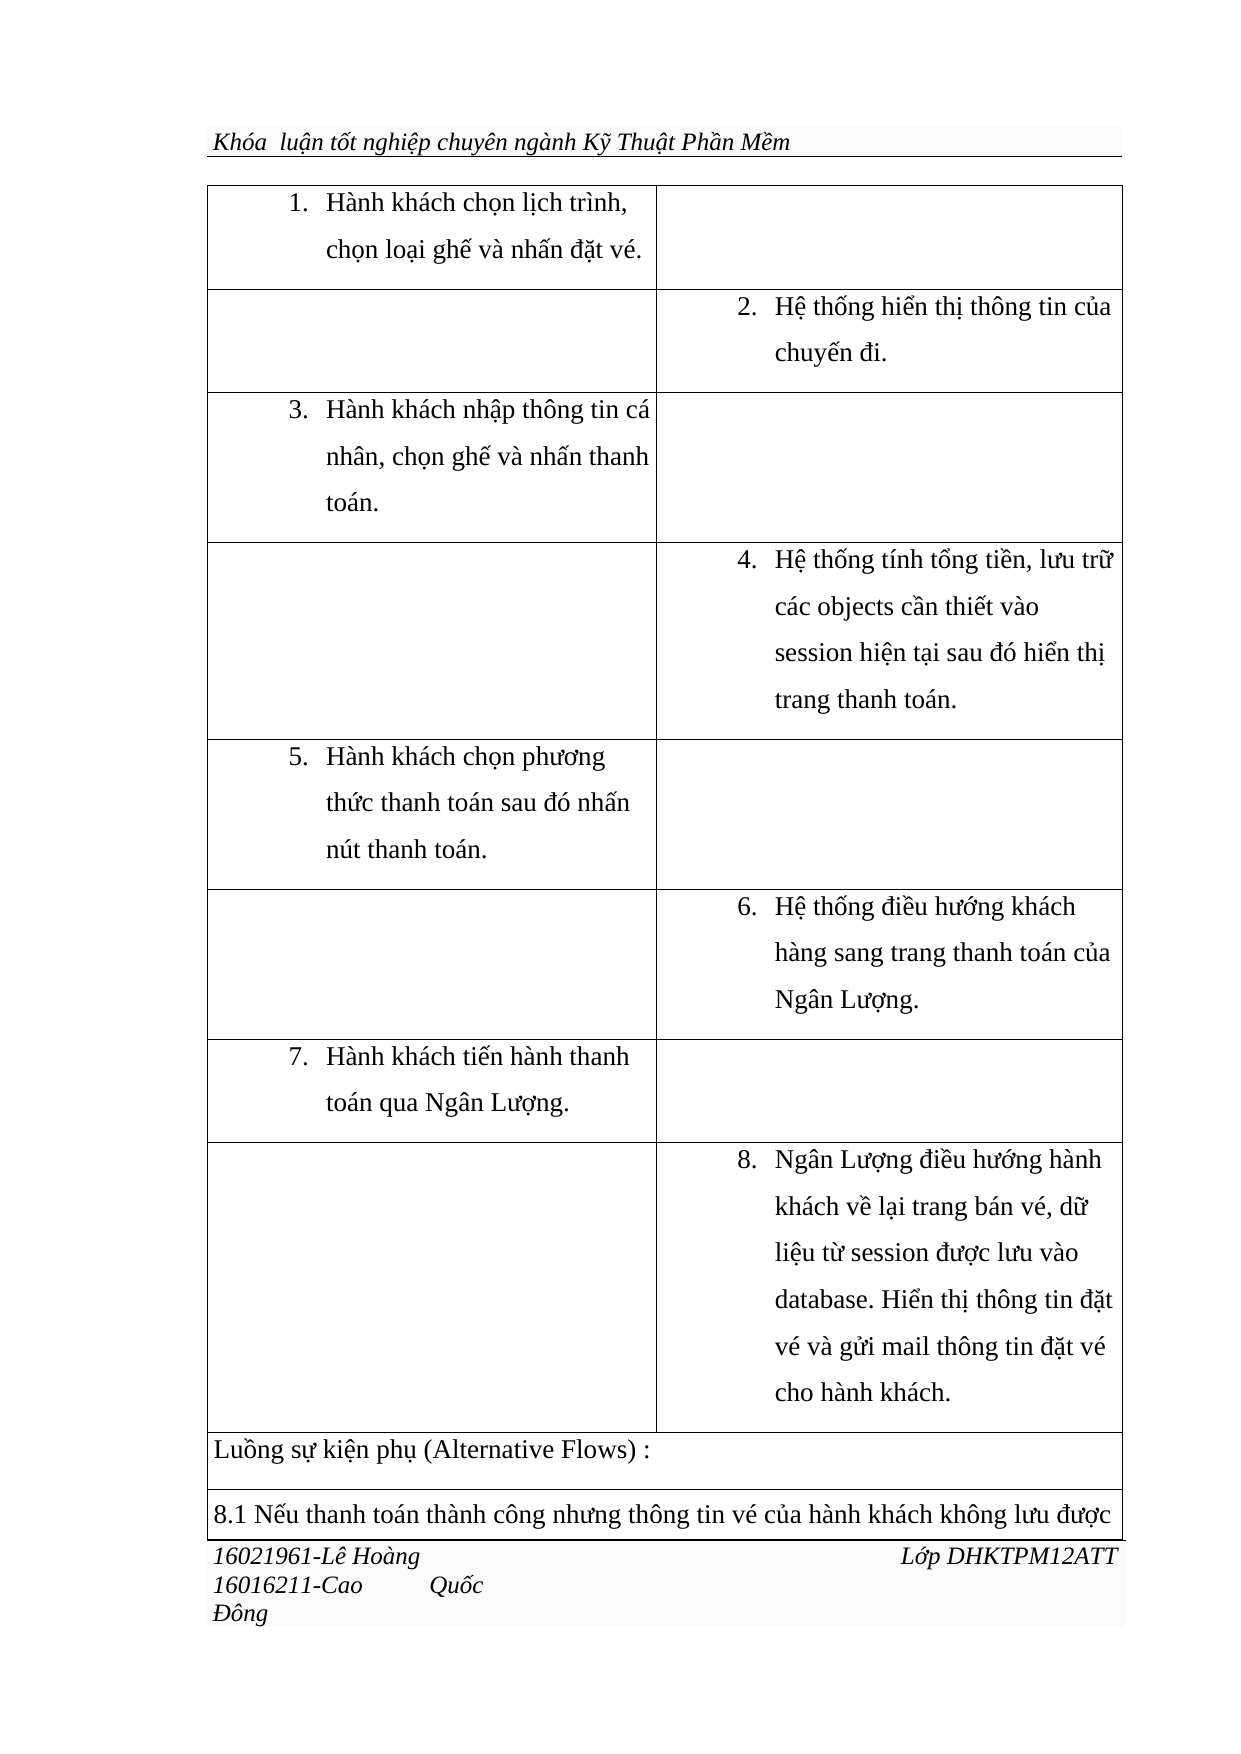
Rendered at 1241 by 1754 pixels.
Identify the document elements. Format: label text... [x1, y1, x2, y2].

table_cell Hệ thống hiển thị thông tin của chuyến đi. [657, 290, 1122, 392]
table_cell Hành khách nhập thông tin cá nhân, chọn ghế và nhấn thanh toán. [208, 393, 656, 542]
table_cell Luồng sự kiện phụ (Alternative Flows) : [208, 1433, 1122, 1489]
table_cell Ngân Lượng điều hướng hành khách về lại trang bán vé, dữ liệu từ session được lưu vào database. Hiển thị thông tin đặt vé và gửi mail thông tin đặt vé cho hành khách. [657, 1143, 1122, 1432]
table_cell [208, 543, 656, 739]
table_cell Hành khách tiến hành thanh toán qua Ngân Lượng. [208, 1040, 656, 1142]
table_cell [657, 186, 1122, 289]
table_cell Hệ thống tính tổng tiền, lưu trữ các objects cần thiết vào session hiện tại sau đó hiển thị trang thanh toán. [657, 543, 1122, 739]
table_cell Hành khách chọn phương thức thanh toán sau đó nhấn nút thanh toán. [208, 740, 656, 889]
table_cell [208, 890, 656, 1039]
table_cell [657, 740, 1122, 889]
table_cell [208, 1143, 656, 1432]
table_cell Hành khách chọn lịch trình, chọn loại ghế và nhấn đặt vé. [208, 186, 656, 289]
table_cell [657, 1040, 1122, 1142]
table_cell Hệ thống điều hướng khách hàng sang trang thanh toán của Ngân Lượng. [657, 890, 1122, 1039]
table_cell [208, 290, 656, 392]
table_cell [208, 1490, 1122, 1539]
table_cell [657, 393, 1122, 542]
